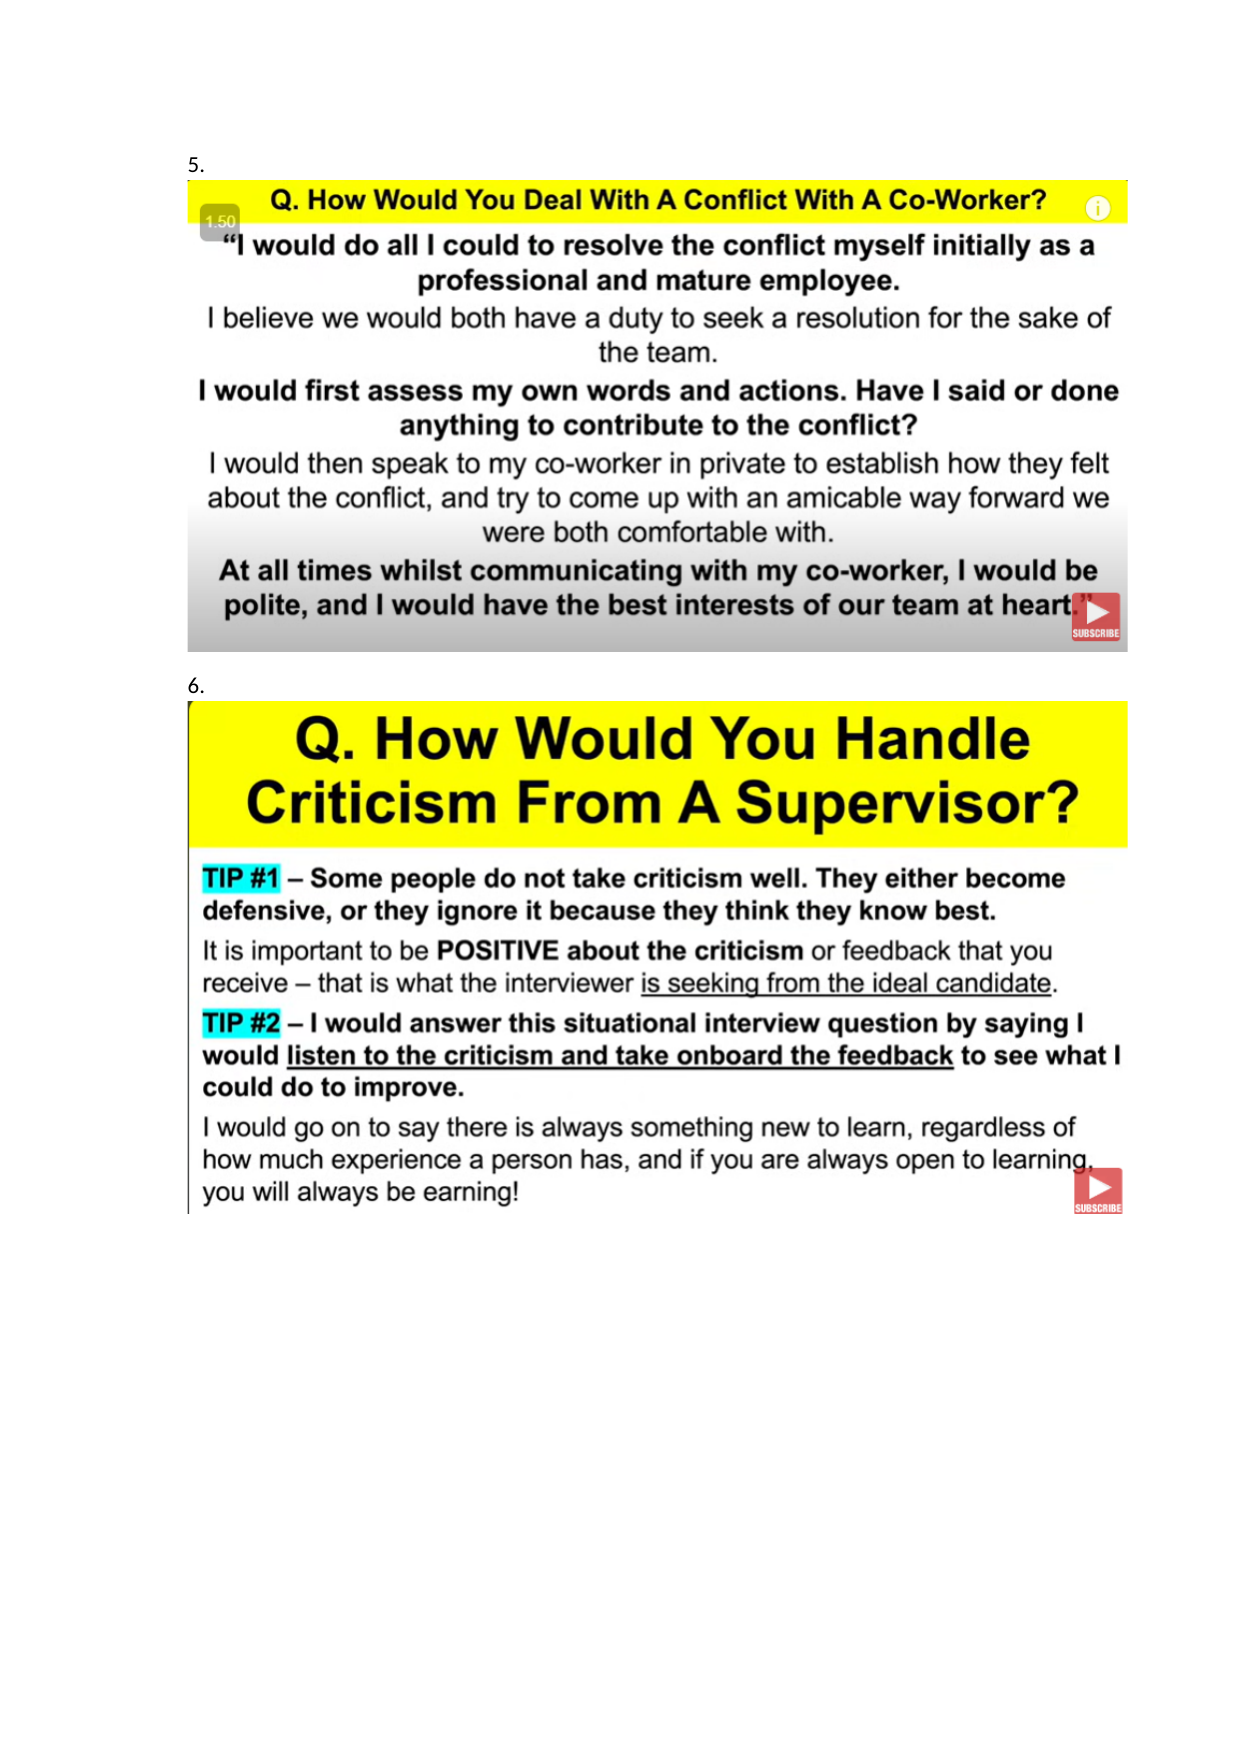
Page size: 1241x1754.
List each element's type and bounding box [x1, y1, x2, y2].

picture [187, 180, 1128, 652]
picture [187, 701, 1128, 1214]
